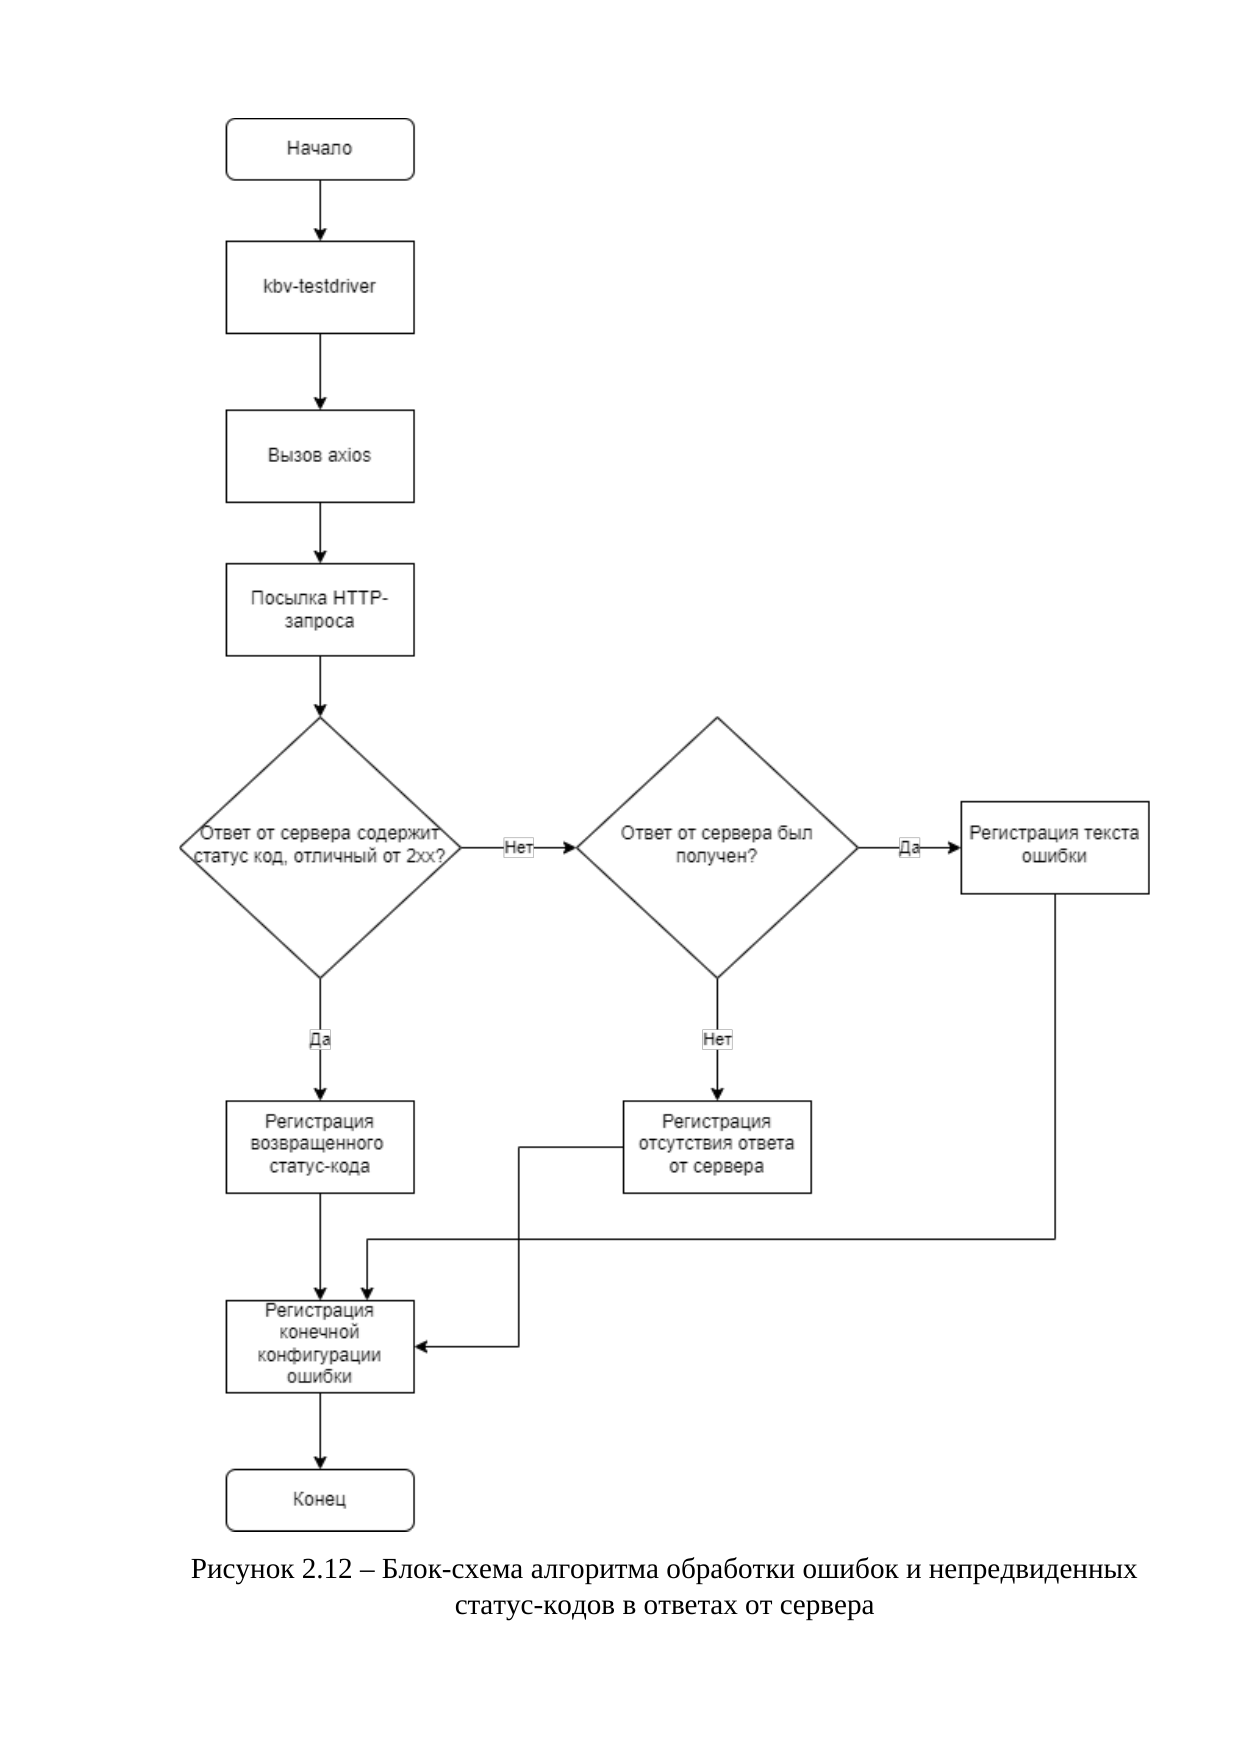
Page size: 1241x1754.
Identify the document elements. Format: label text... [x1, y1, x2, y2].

picture [179, 118, 1150, 1532]
text Рисунок 2.12 – Блок-схема алгоритма обработки ошибок и непредвиденных статус-кодов в ответах от сервера [177, 1551, 1152, 1621]
